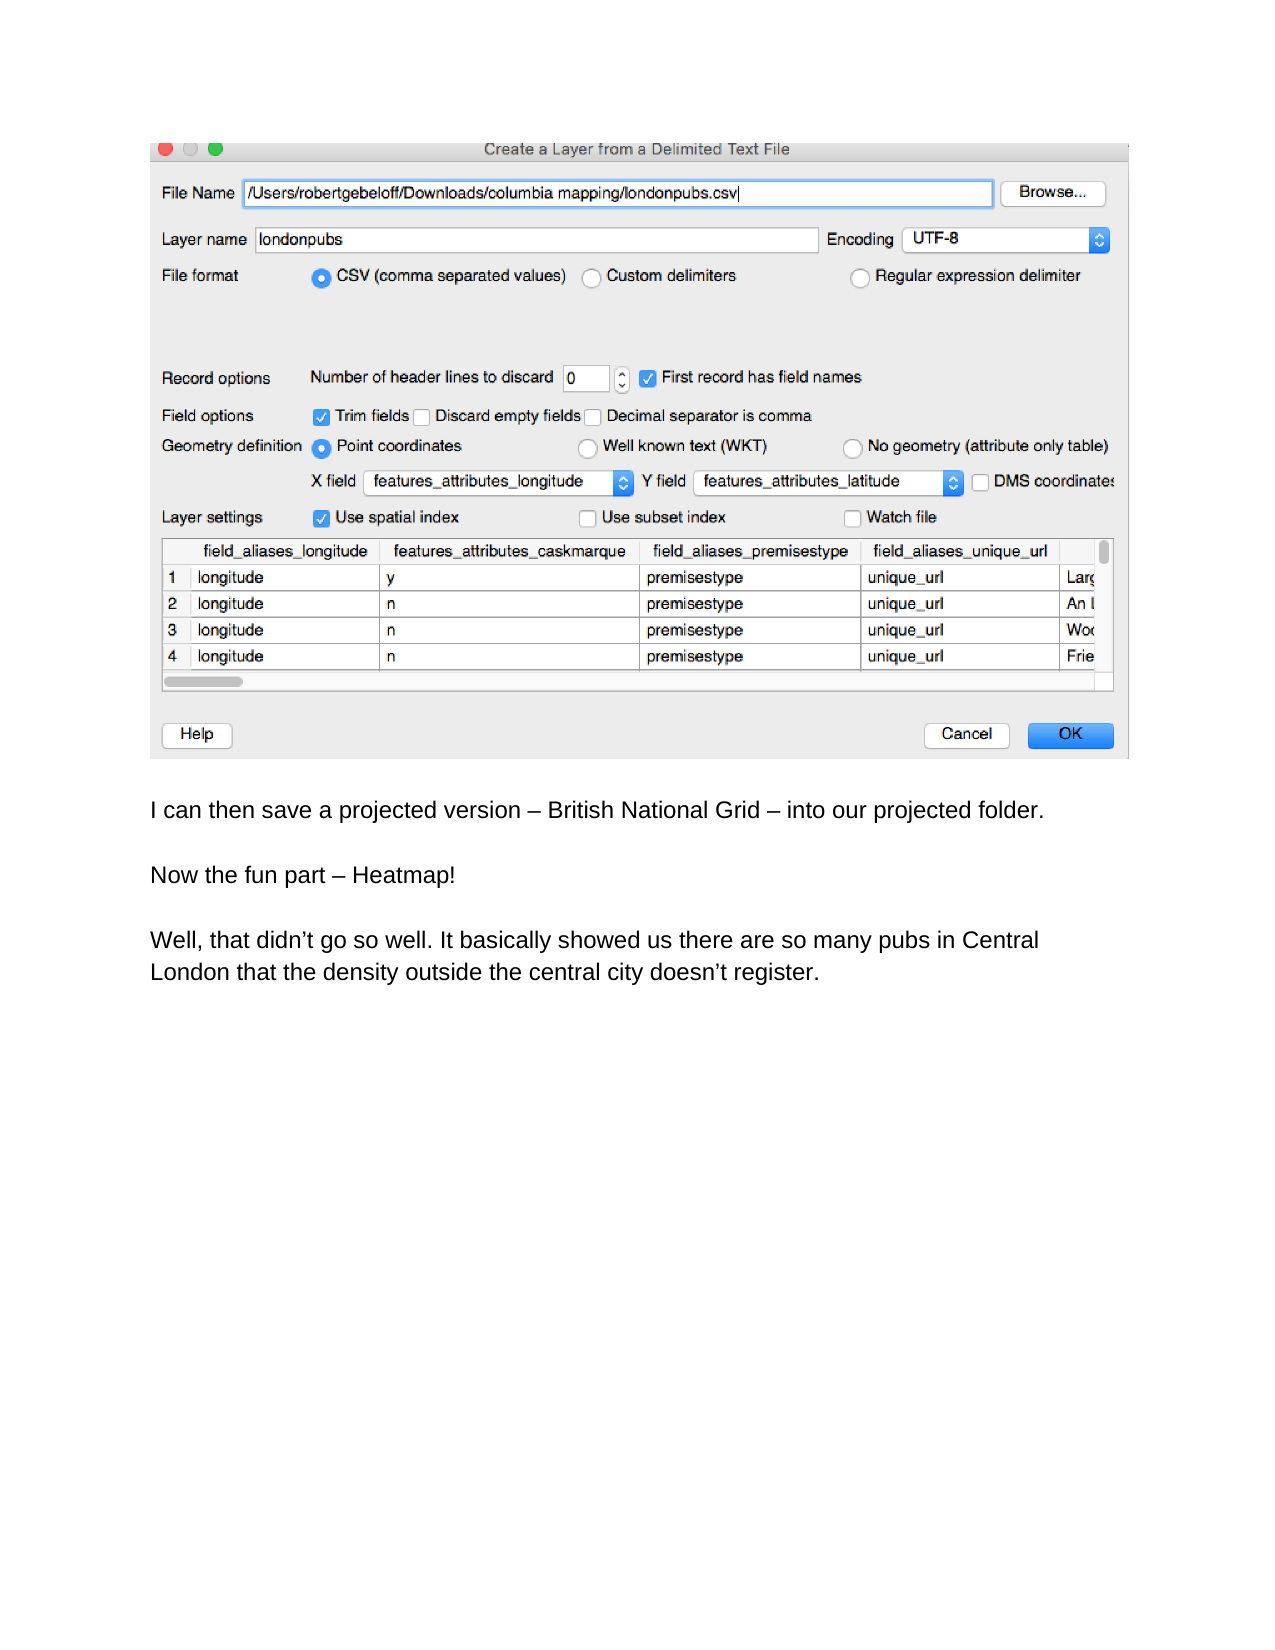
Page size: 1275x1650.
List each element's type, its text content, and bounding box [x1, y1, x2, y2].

text I can then save a projected version – British National Grid – into our projected folder. [150, 796, 1076, 823]
text Now the fun part – Heatmap! [150, 861, 1076, 888]
picture [150, 143, 1130, 759]
text Well, that didn’t go so well. It basically showed us there are so many pubs in Central London that the density outside the central city doesn’t register. [150, 926, 1076, 986]
